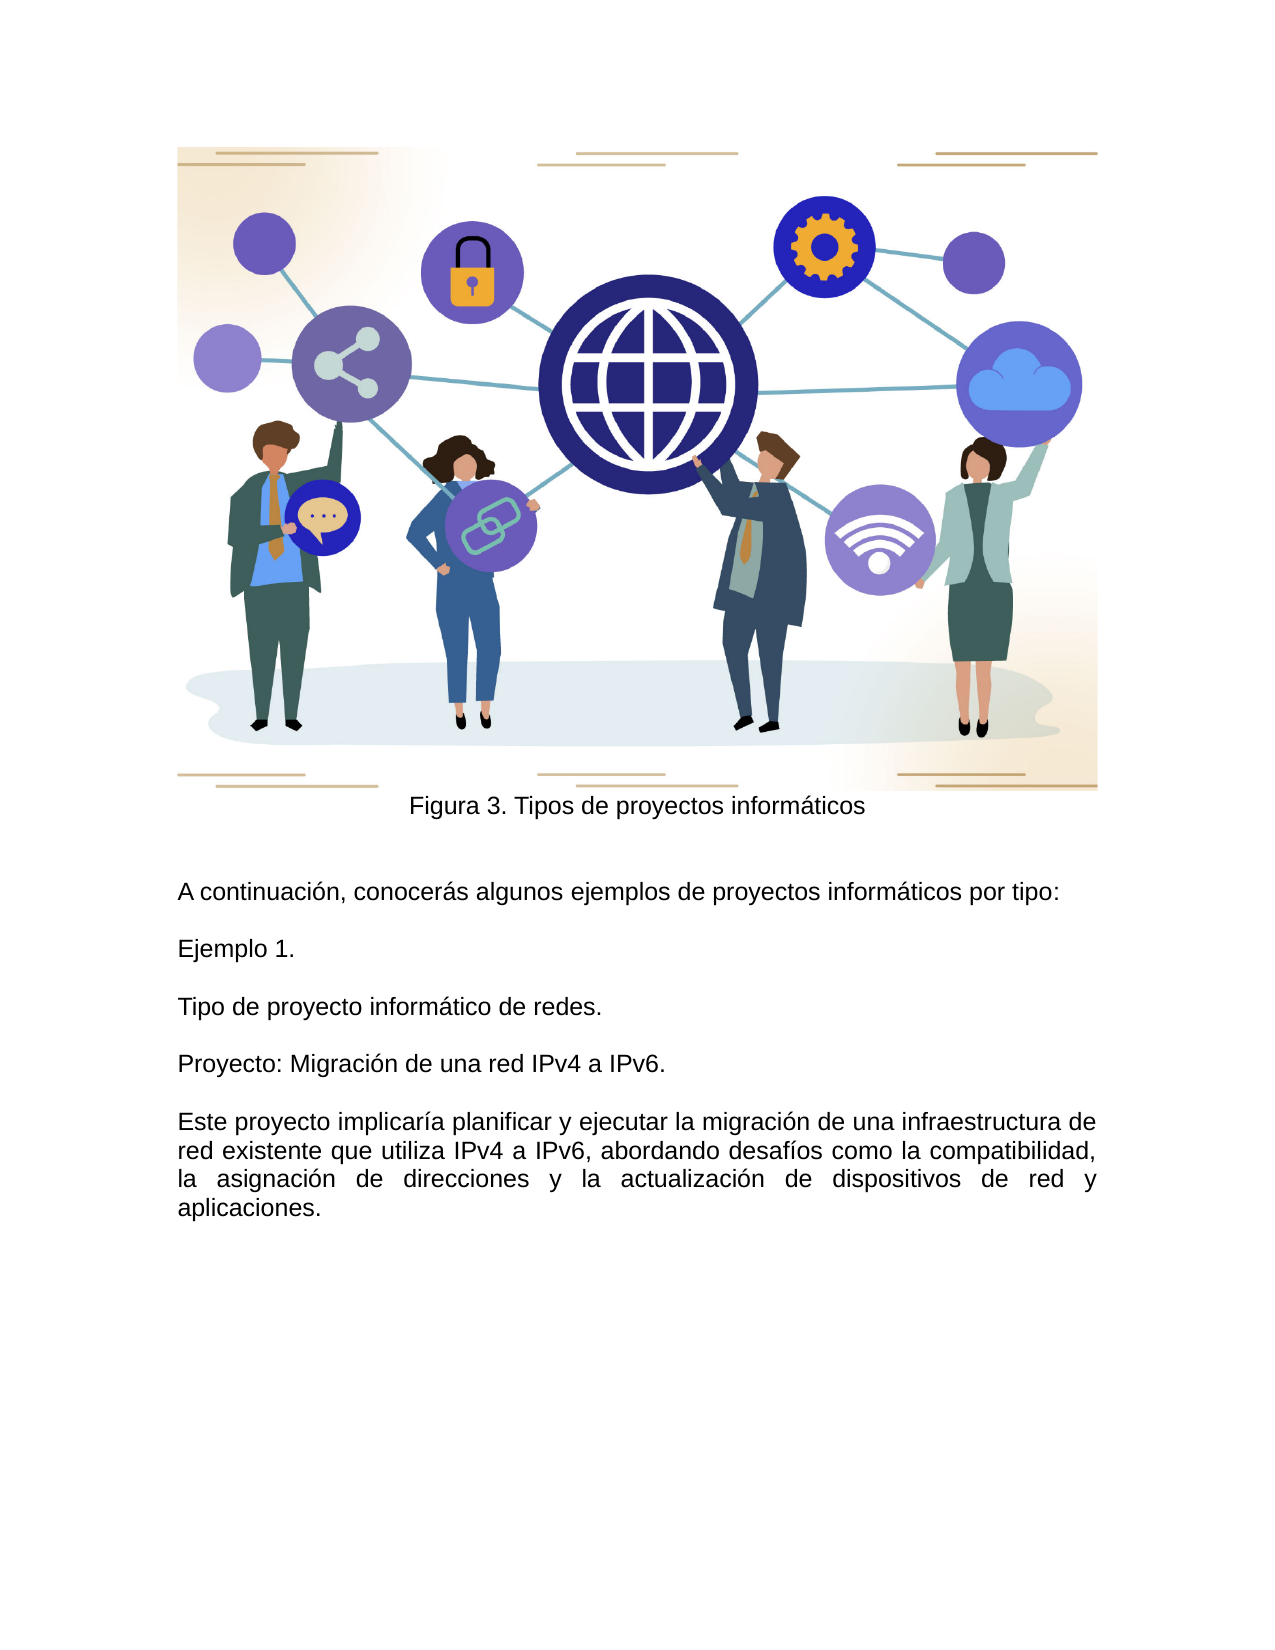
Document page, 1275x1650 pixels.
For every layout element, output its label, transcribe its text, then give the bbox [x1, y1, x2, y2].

text Proyecto: Migración de una red IPv4 a IPv6. [177, 1049, 1098, 1078]
text Ejemplo 1. [177, 934, 1098, 963]
text Figura 3. Tipos de proyectos informáticos [177, 791, 1098, 819]
text A continuación, conocerás algunos ejemplos de proyectos informáticos por tipo: [177, 877, 1098, 906]
picture [177, 147, 1098, 791]
text Tipo de proyecto informático de redes. [177, 992, 1098, 1021]
text Este proyecto implicaría planificar y ejecutar la migración de una infraestructura de red existente que utiliza IPv4 a IPv6, abordando desafíos como la compatibilidad, la asignación de direcciones y la actualización de dispositivos de red y aplicaciones. [177, 1107, 1098, 1222]
